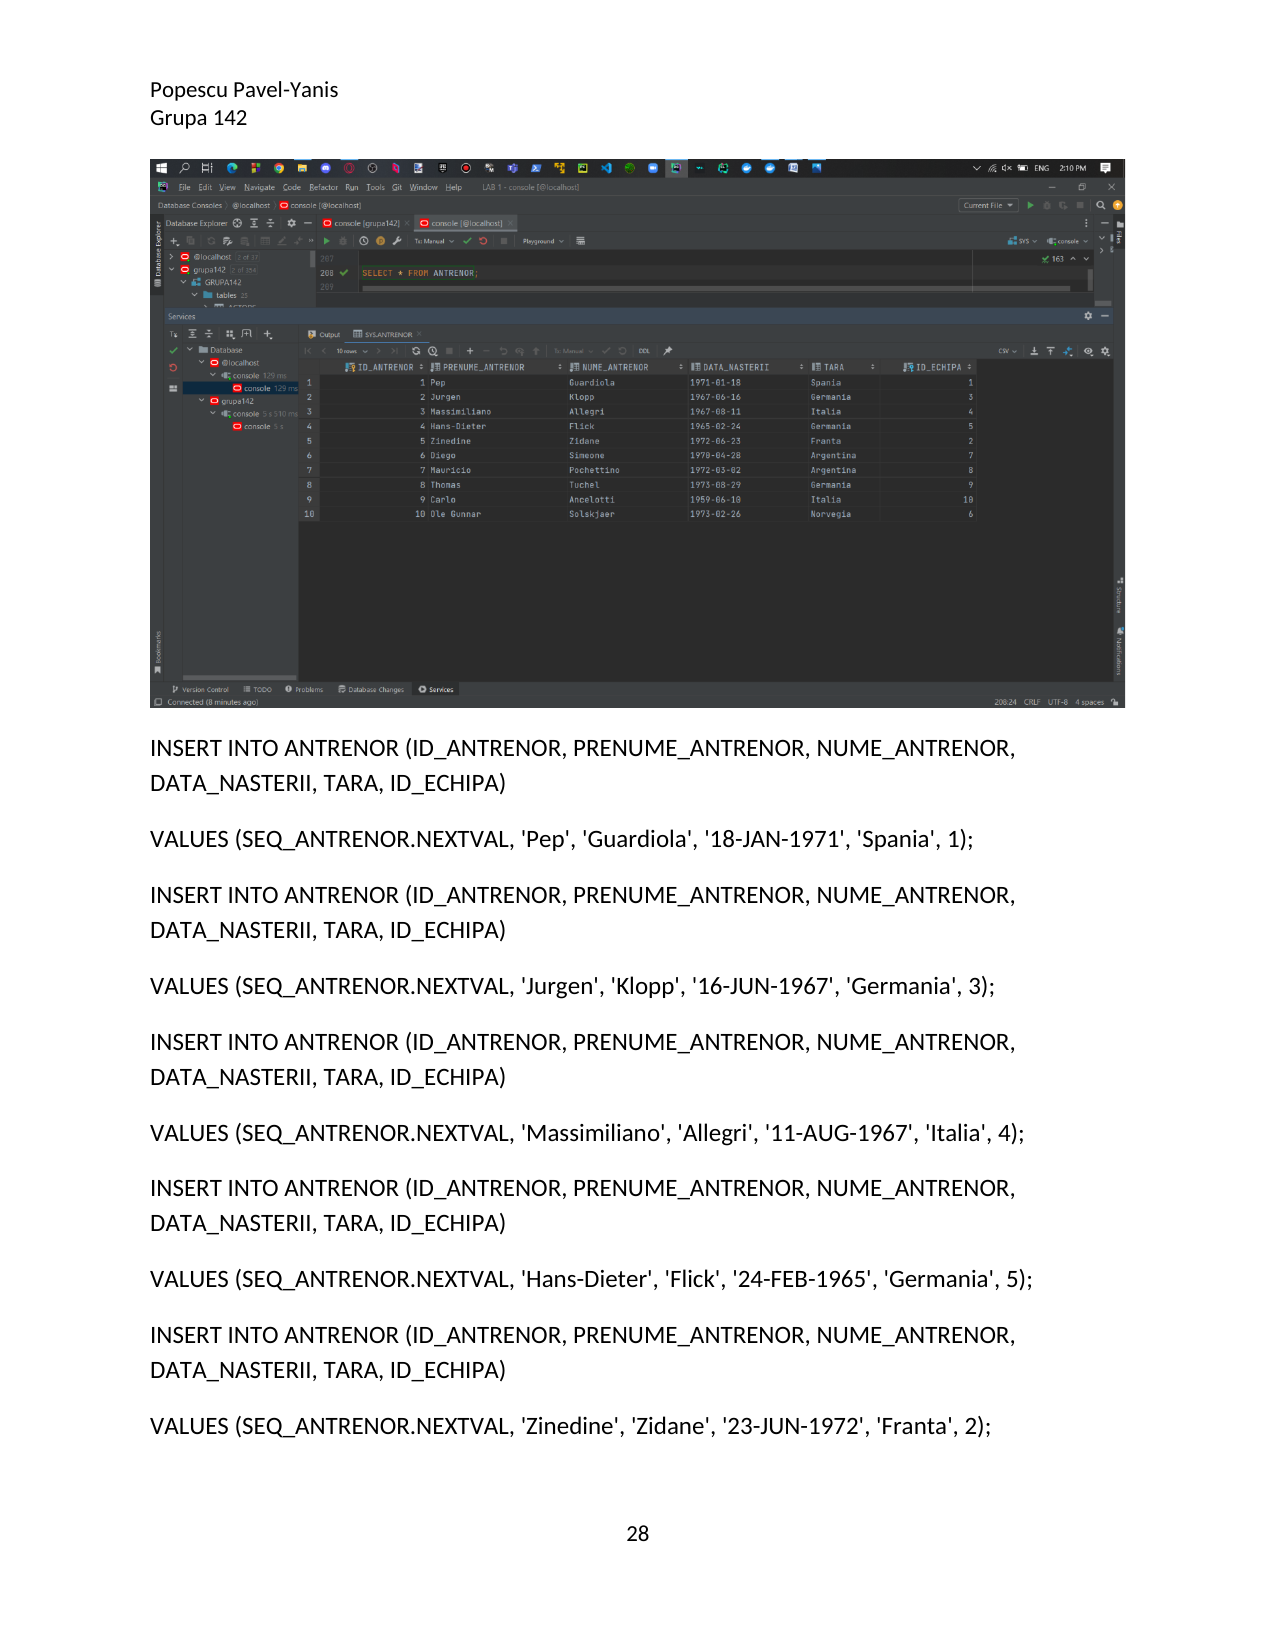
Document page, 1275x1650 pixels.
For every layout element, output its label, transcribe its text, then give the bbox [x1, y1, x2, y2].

text VALUES (SEQ_ANTRENOR.NEXTVAL, 'Jurgen', 'Klopp', '16-JUN-1967', 'Germania', 3); [150, 970, 1125, 1001]
text INSERT INTO ANTRENOR (ID_ANTRENOR, PRENUME_ANTRENOR, NUME_ANTRENOR, DATA_NASTERII, TARA, ID_ECHIPA) [150, 1026, 1125, 1091]
picture [150, 159, 1125, 708]
text INSERT INTO ANTRENOR (ID_ANTRENOR, PRENUME_ANTRENOR, NUME_ANTRENOR, DATA_NASTERII, TARA, ID_ECHIPA) [150, 732, 1125, 798]
text VALUES (SEQ_ANTRENOR.NEXTVAL, 'Hans-Dieter', 'Flick', '24-FEB-1965', 'Germania', 5); [150, 1263, 1125, 1294]
text INSERT INTO ANTRENOR (ID_ANTRENOR, PRENUME_ANTRENOR, NUME_ANTRENOR, DATA_NASTERII, TARA, ID_ECHIPA) [150, 879, 1125, 945]
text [150, 1319, 1125, 1385]
text VALUES (SEQ_ANTRENOR.NEXTVAL, 'Massimiliano', 'Allegri', '11-AUG-1967', 'Italia', 4); [150, 1117, 1125, 1147]
text VALUES (SEQ_ANTRENOR.NEXTVAL, 'Zinedine', 'Zidane', '23-JUN-1972', 'Franta', 2); [150, 1410, 1125, 1441]
text VALUES (SEQ_ANTRENOR.NEXTVAL, 'Pep', 'Guardiola', '18-JAN-1971', 'Spania', 1); [150, 823, 1125, 854]
text INSERT INTO ANTRENOR (ID_ANTRENOR, PRENUME_ANTRENOR, NUME_ANTRENOR, DATA_NASTERII, TARA, ID_ECHIPA) [150, 1172, 1125, 1238]
